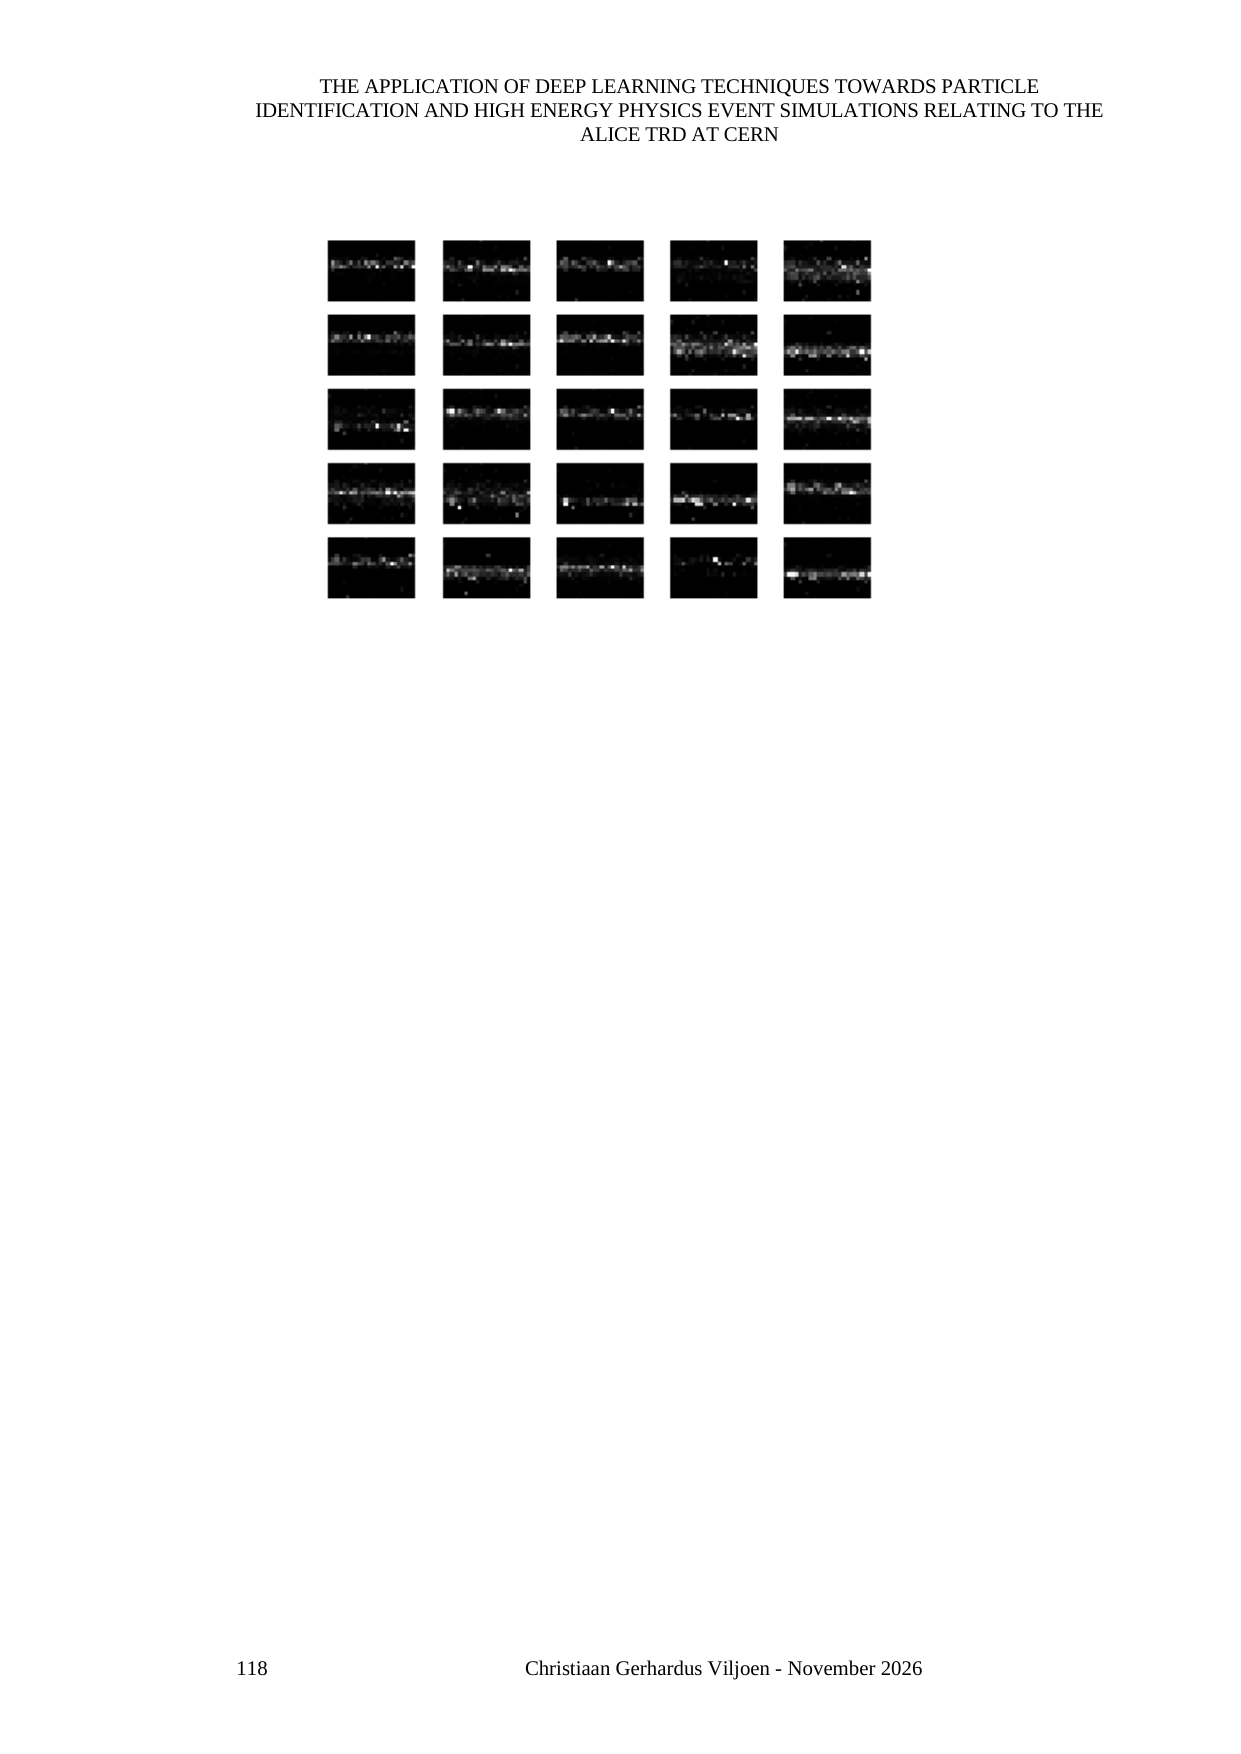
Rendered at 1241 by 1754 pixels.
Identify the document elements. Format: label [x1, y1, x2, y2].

picture [236, 183, 947, 658]
